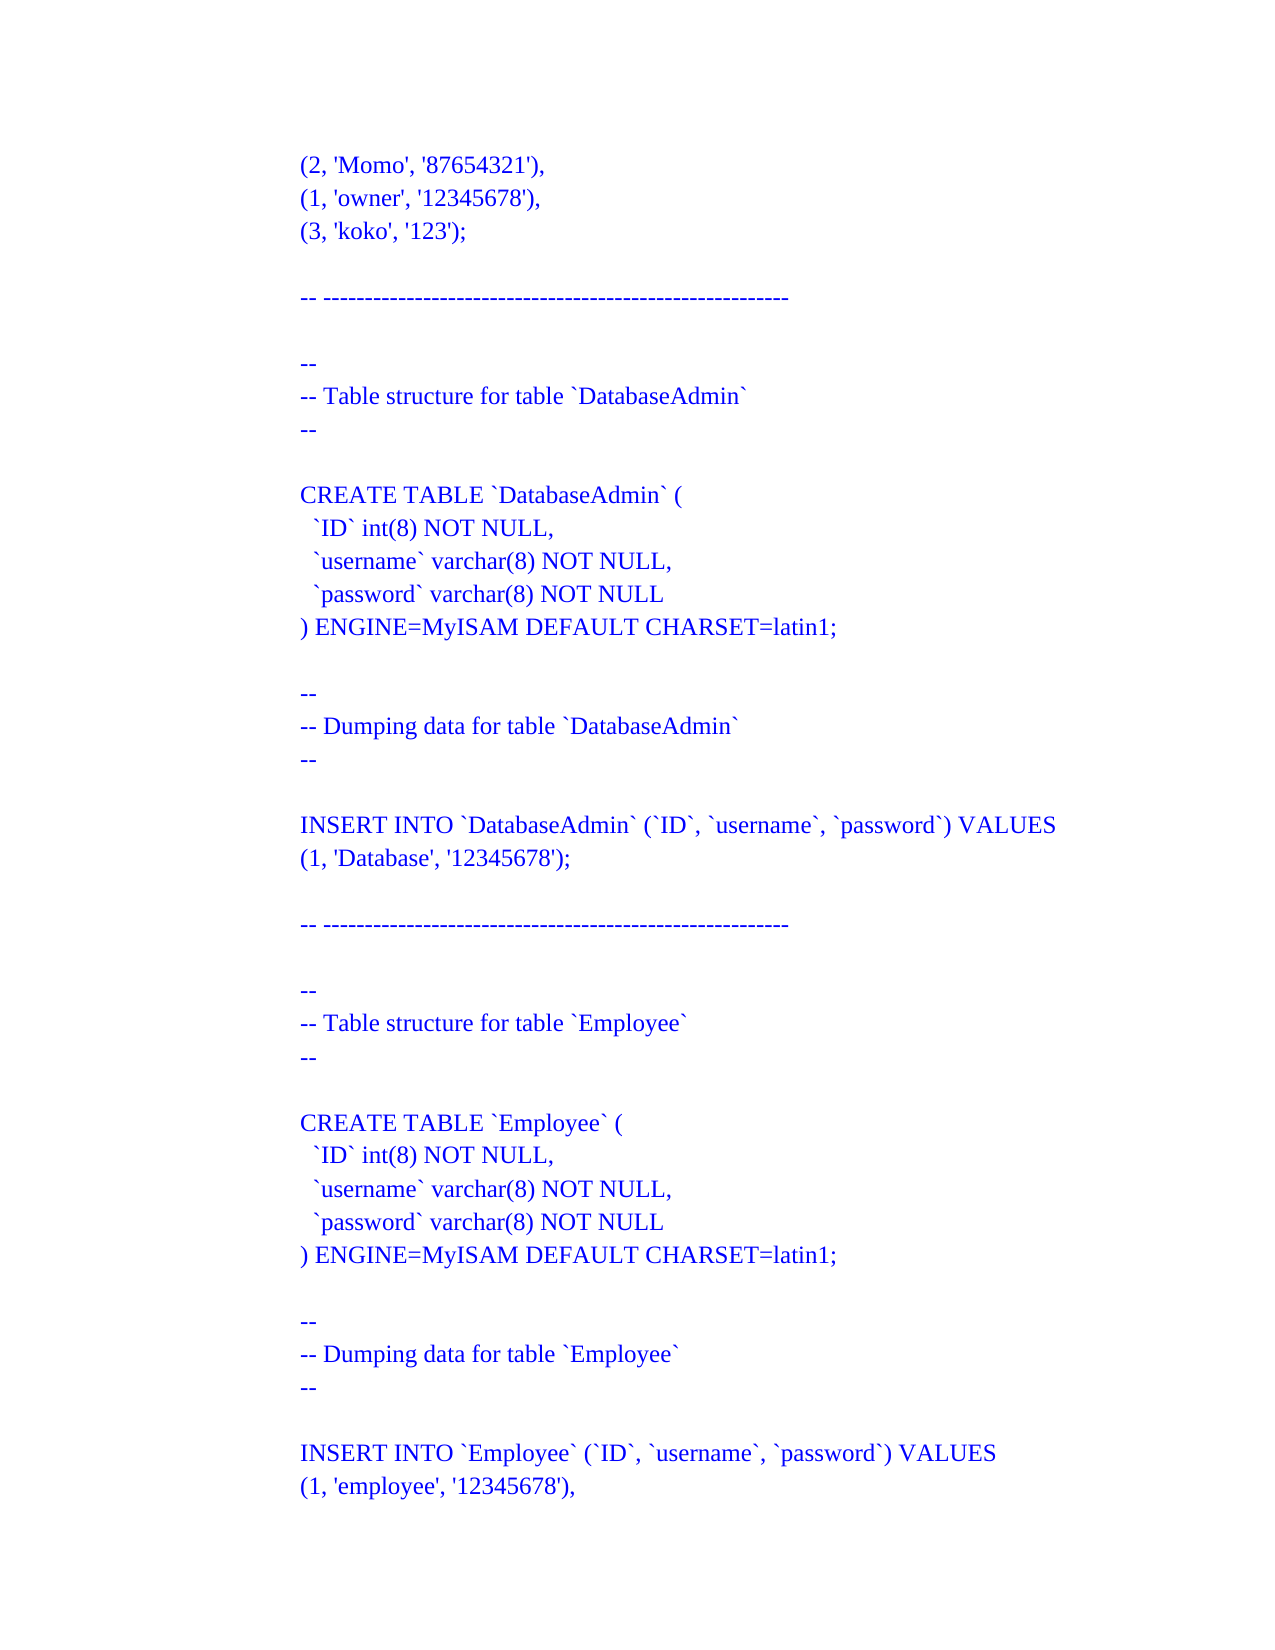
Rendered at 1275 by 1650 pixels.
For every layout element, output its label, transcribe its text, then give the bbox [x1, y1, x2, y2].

text -- [300, 1372, 1125, 1401]
text -- Table structure for table `Employee` [300, 1008, 1125, 1037]
text `password` varchar(8) NOT NULL [300, 579, 1125, 608]
text INSERT INTO `Employee` (`ID`, `username`, `password`) VALUES [300, 1438, 1125, 1467]
text -- [300, 414, 1125, 443]
text -- [300, 1306, 1125, 1334]
text -- [300, 976, 1125, 1004]
text (1, 'owner', '12345678'), [300, 183, 1125, 212]
text -- [300, 678, 1125, 707]
text -- [300, 1042, 1125, 1070]
text (3, 'koko', '123'); [300, 216, 1125, 245]
text (2, 'Momo', '87654321'), [300, 150, 1125, 179]
text -- Dumping data for table `Employee` [300, 1339, 1125, 1367]
text CREATE TABLE `DatabaseAdmin` ( [300, 480, 1125, 509]
text -- [300, 744, 1125, 773]
text -- -------------------------------------------------------- [300, 282, 1125, 311]
text `username` varchar(8) NOT NULL, [300, 1174, 1125, 1202]
text (1, 'employee', '12345678'), [300, 1471, 1125, 1499]
text CREATE TABLE `Employee` ( [300, 1108, 1125, 1136]
text `password` varchar(8) NOT NULL [300, 1207, 1125, 1235]
text -- Table structure for table `DatabaseAdmin` [300, 381, 1125, 410]
text `ID` int(8) NOT NULL, [300, 513, 1125, 542]
text INSERT INTO `DatabaseAdmin` (`ID`, `username`, `password`) VALUES [300, 810, 1125, 839]
text (1, 'Database', '12345678'); [300, 843, 1125, 872]
text `ID` int(8) NOT NULL, [300, 1141, 1125, 1169]
text -- [300, 348, 1125, 377]
text -- Dumping data for table `DatabaseAdmin` [300, 711, 1125, 740]
text -- -------------------------------------------------------- [300, 909, 1125, 938]
text ) ENGINE=MyISAM DEFAULT CHARSET=latin1; [300, 1240, 1125, 1268]
text ) ENGINE=MyISAM DEFAULT CHARSET=latin1; [300, 612, 1125, 641]
text `username` varchar(8) NOT NULL, [300, 546, 1125, 575]
